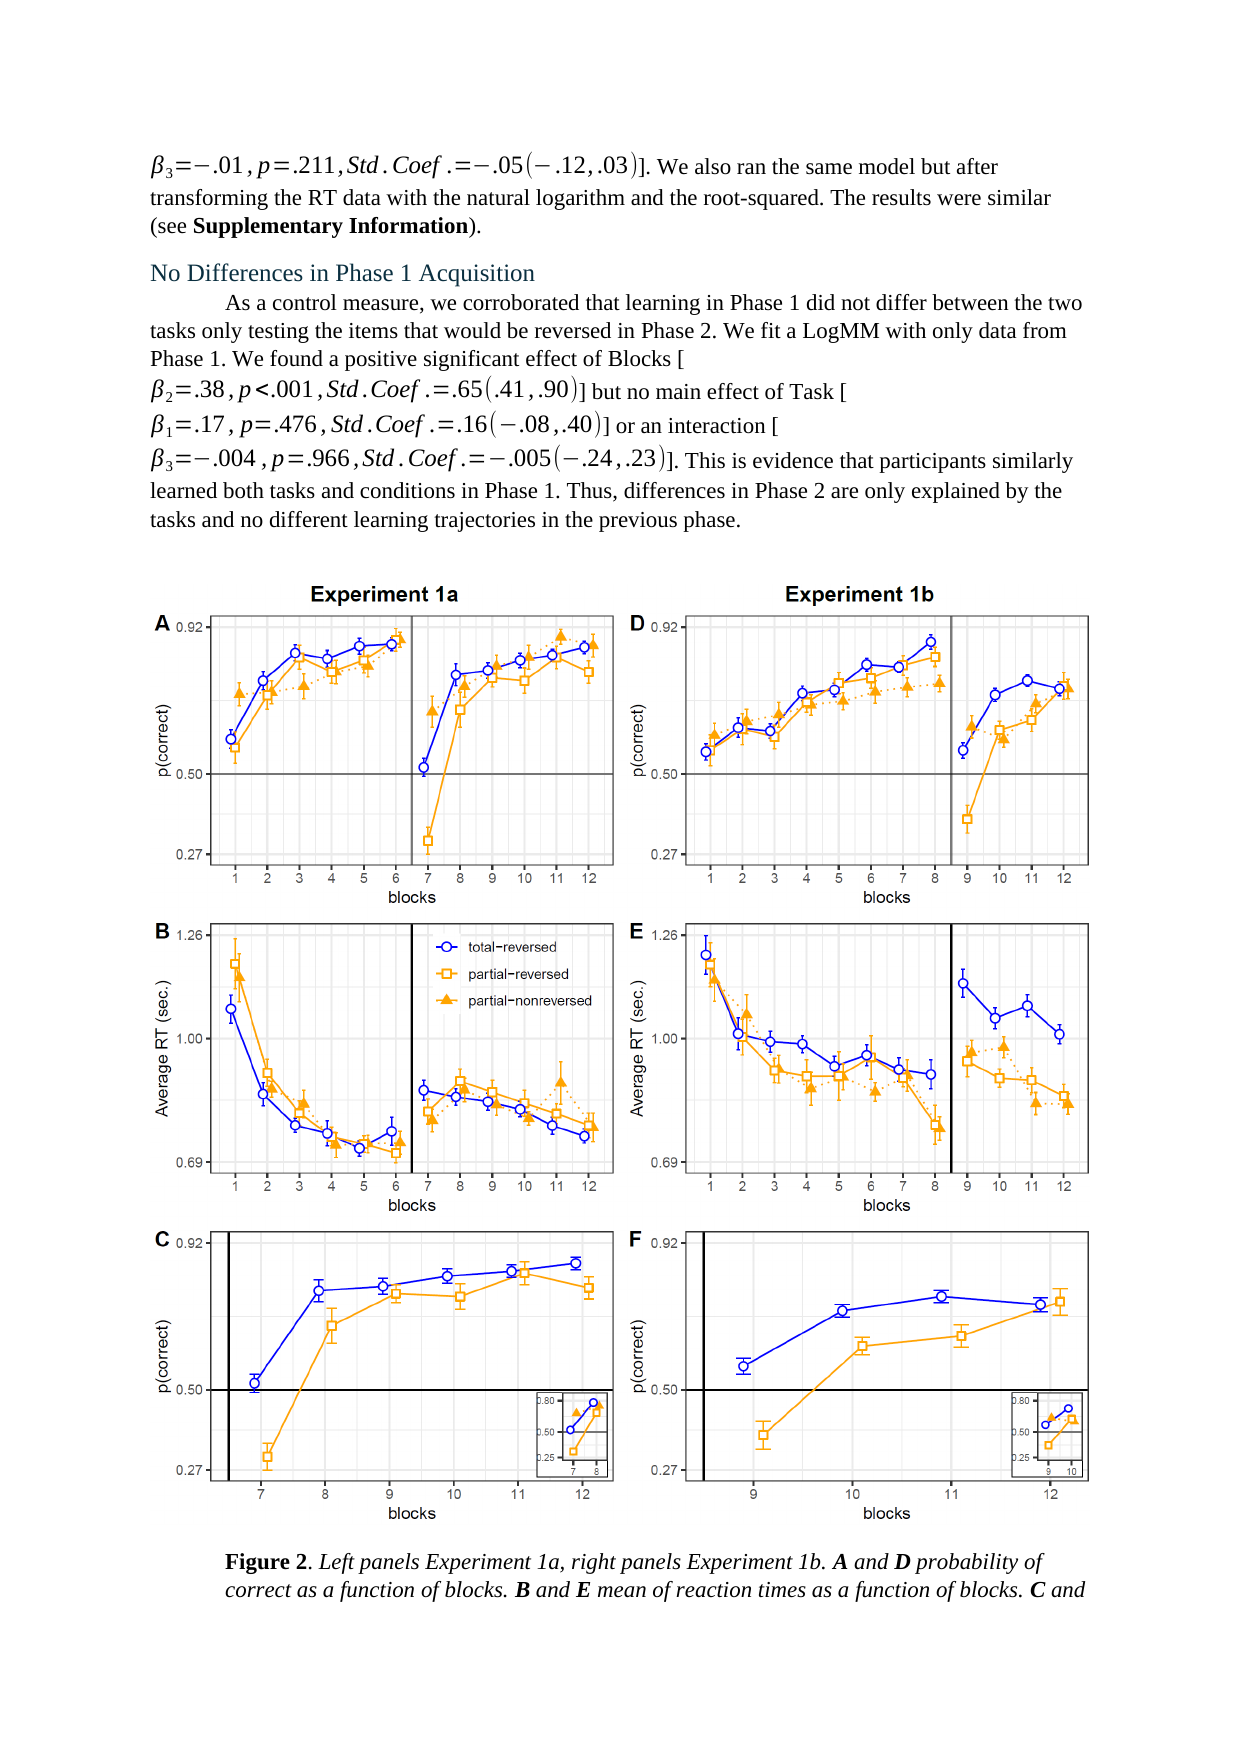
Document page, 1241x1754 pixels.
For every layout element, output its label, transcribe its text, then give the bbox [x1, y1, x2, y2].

picture [150, 584, 1091, 1525]
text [150, 150, 1090, 239]
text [225, 1548, 1090, 1603]
subtitle No Differences in Phase 1 Acquisition [150, 258, 1090, 286]
text As a control measure, we corroborated that learning in Phase 1 did not differ between the two tasks only testing the items that would be reversed in Phase 2. We fit a LogMM with only data from Phase 1. We found a positive significant effect of Blocks [] but no main effect of Task [] or an interaction []. This is evidence that participants similarly learned both tasks and conditions in Phase 1. Thus, differences in Phase 2 are only explained by the tasks and no different learning trajectories in the previous phase. [150, 289, 1090, 532]
